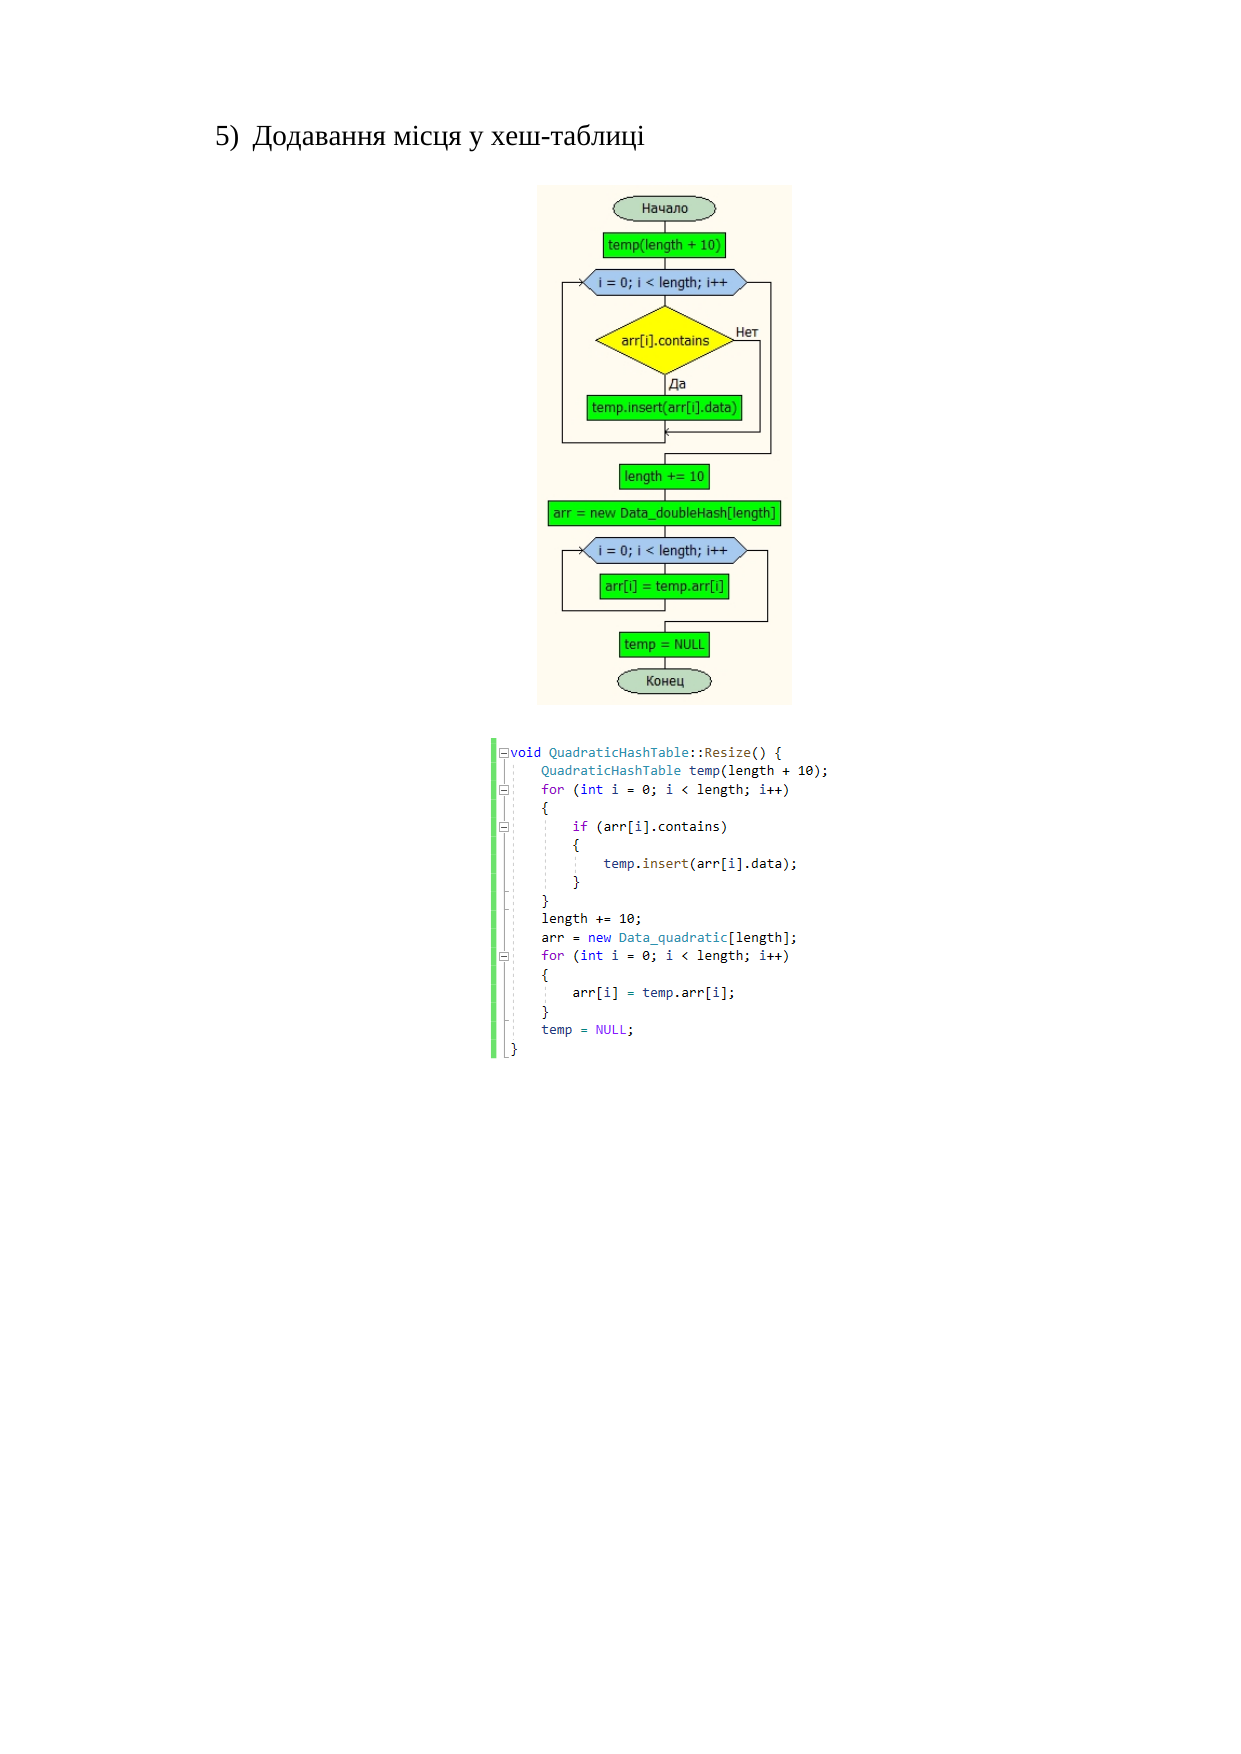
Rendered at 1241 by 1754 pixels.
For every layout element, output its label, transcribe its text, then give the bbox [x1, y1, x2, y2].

picture [537, 185, 792, 705]
list Додавання місця у хеш-таблиці [215, 118, 1152, 152]
picture [482, 738, 847, 1064]
